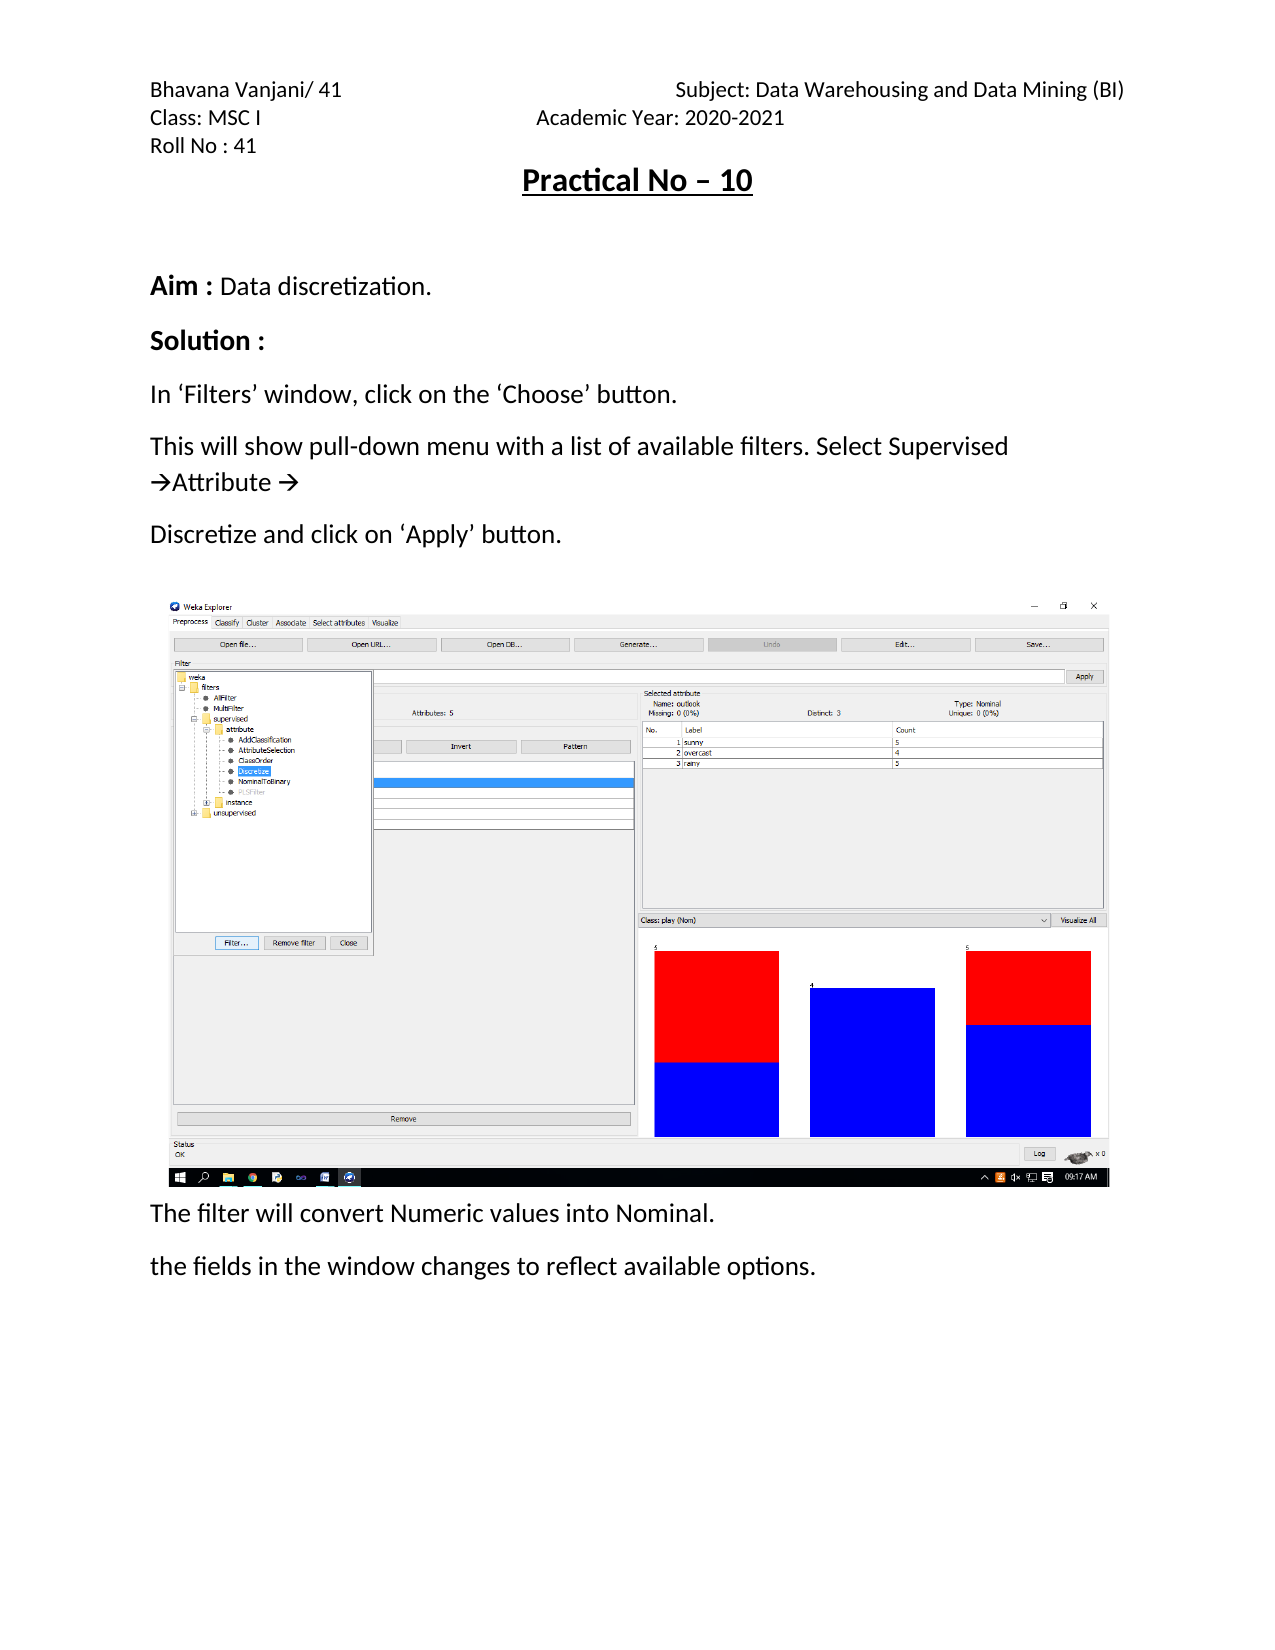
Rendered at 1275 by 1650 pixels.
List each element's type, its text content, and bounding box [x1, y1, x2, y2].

text the fields in the window changes to reflect available options. [150, 1249, 1125, 1282]
text Aim : Data discretization. [150, 267, 1125, 302]
text Discretize and click on ‘Apply’ button. [150, 517, 1125, 550]
text This will show pull-down menu with a list of available filters. Select Supervised 🡪Attribute 🡪 [150, 429, 1125, 498]
text The filter will convert Numeric values into Nominal. [150, 569, 1125, 1229]
text Solution : [150, 322, 1125, 357]
text In ‘Filters’ window, click on the ‘Choose’ button. [150, 377, 1125, 410]
text Practical No – 10 [150, 159, 1125, 200]
